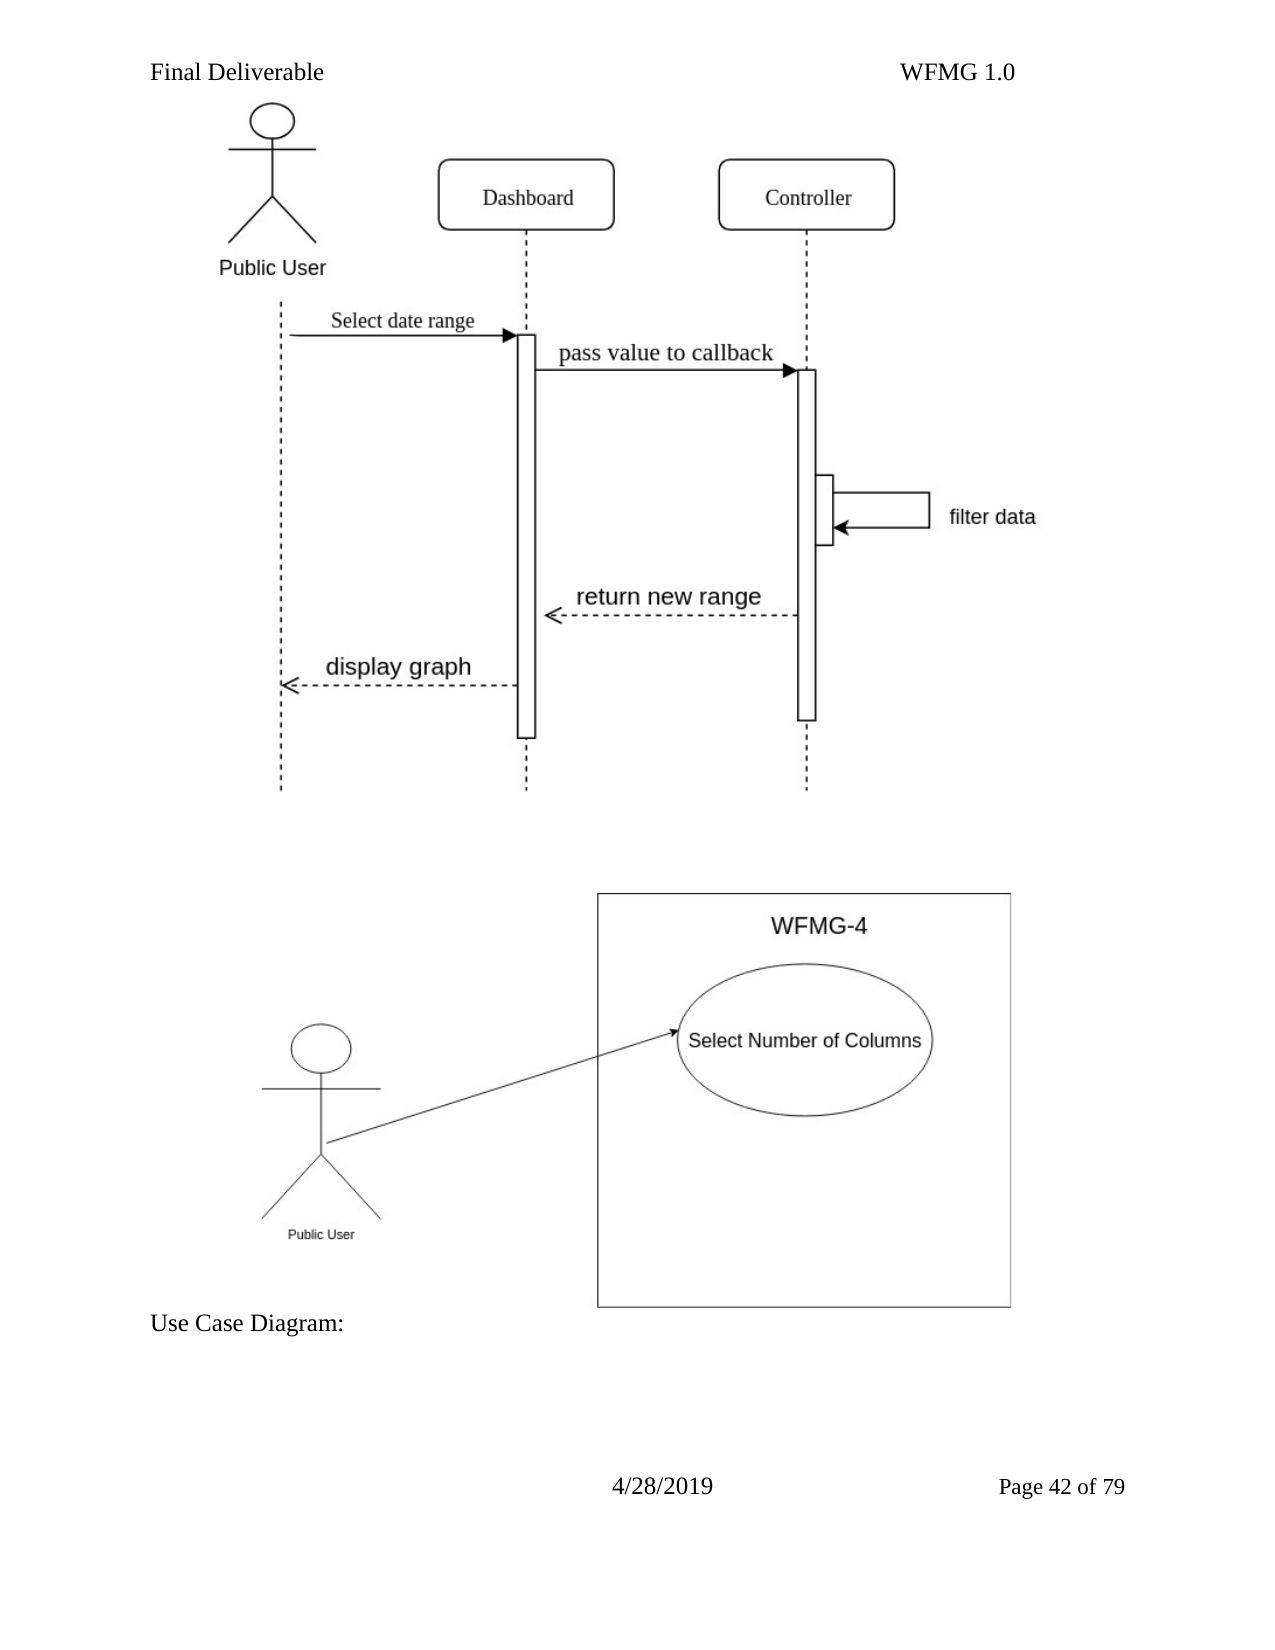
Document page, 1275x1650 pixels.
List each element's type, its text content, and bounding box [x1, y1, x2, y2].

picture [261, 893, 1012, 1308]
picture [219, 101, 1053, 794]
text WFMG-4 Organize charts into columns to identify trends [150, 879, 1125, 908]
